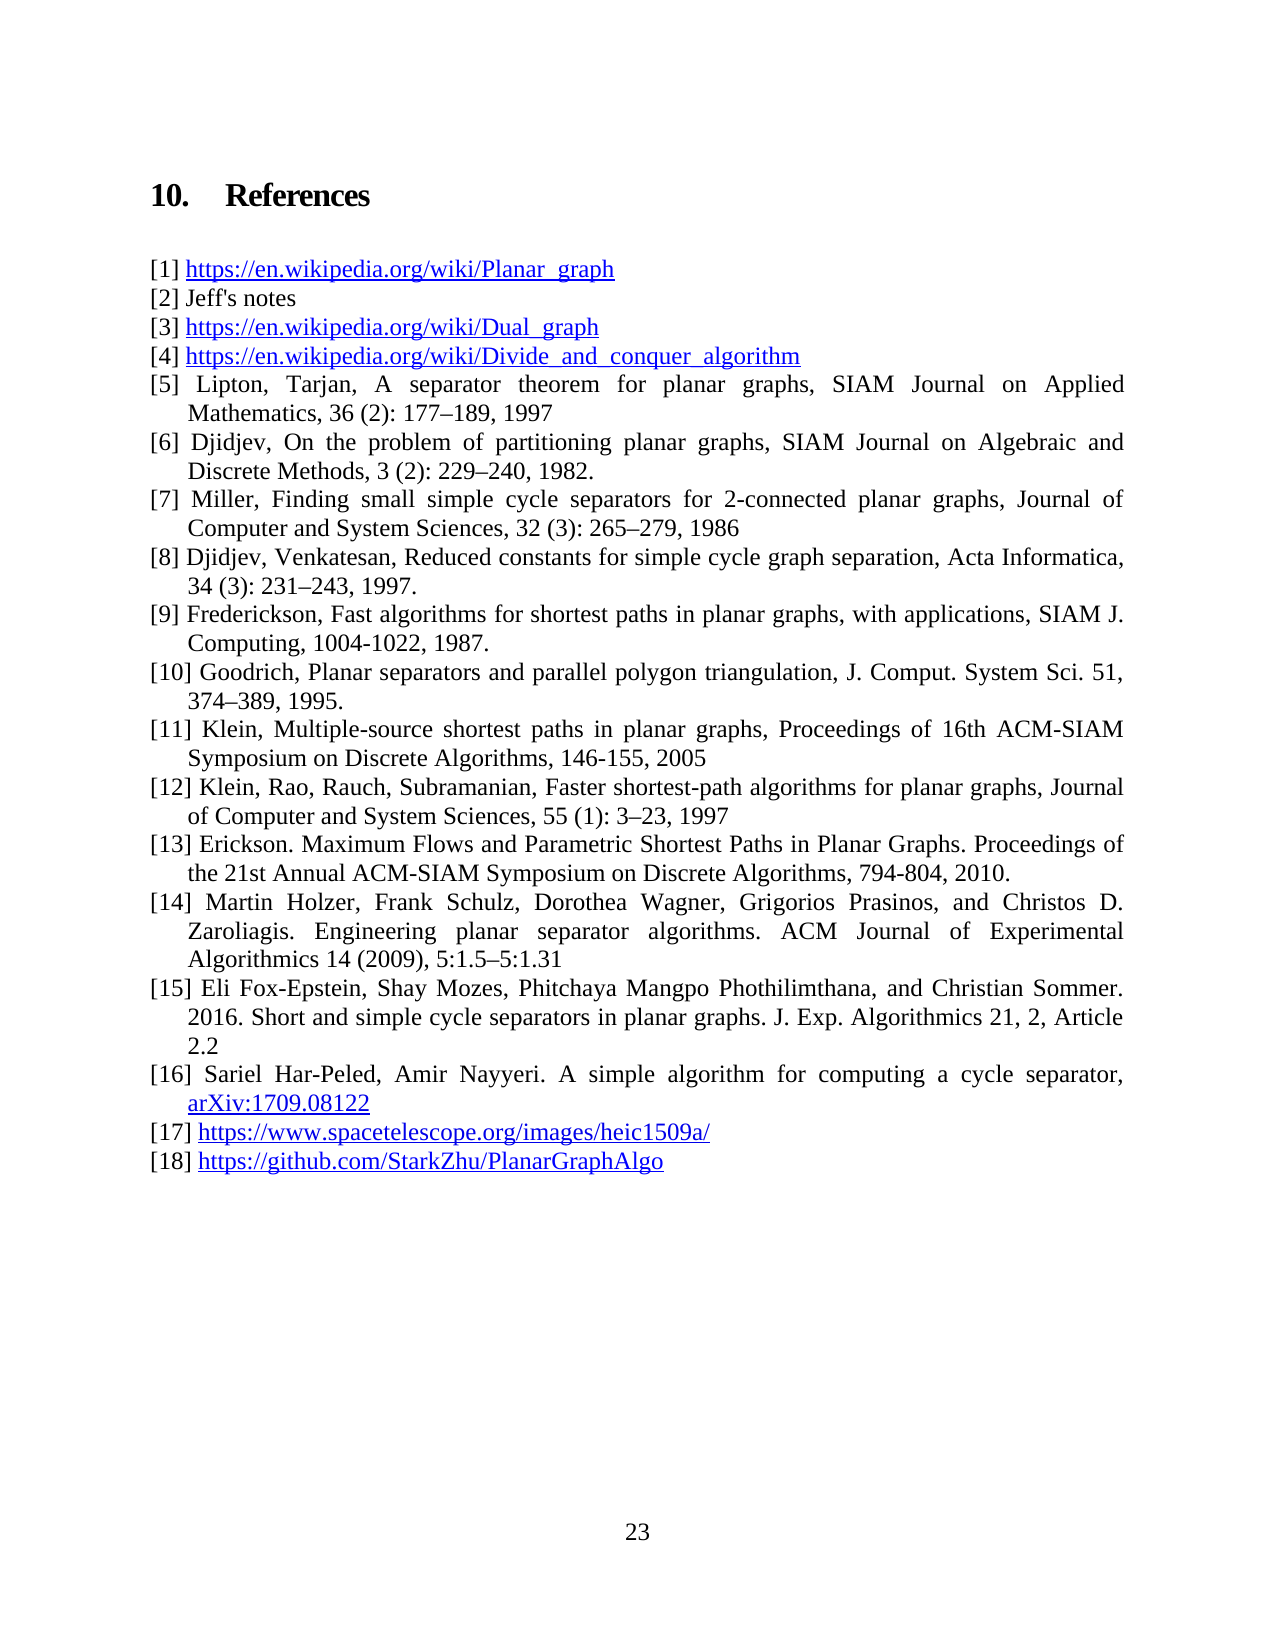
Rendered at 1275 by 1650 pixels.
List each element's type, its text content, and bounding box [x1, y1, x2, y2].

text [1] https://en.wikipedia.org/wiki/Planar_graph [150, 254, 1125, 283]
text [12] Klein, Rao, Rauch, Subramanian, Faster shortest-path algorithms for planar graphs, Journal of Computer and System Sciences, 55 (1): 3–23, 1997 [150, 772, 1125, 829]
text [16] Sariel Har-Peled, Amir Nayyeri. A simple algorithm for computing a cycle separator, arXiv:1709.08122 [150, 1059, 1125, 1117]
text [9] Frederickson, Fast algorithms for shortest paths in planar graphs, with applications, SIAM J. Computing, 1004-1022, 1987. [150, 599, 1125, 657]
text [4] https://en.wikipedia.org/wiki/Divide_and_conquer_algorithm [150, 341, 1125, 369]
text [17] https://www.spacetelescope.org/images/heic1509a/ [150, 1117, 1125, 1146]
text [14] Martin Holzer, Frank Schulz, Dorothea Wagner, Grigorios Prasinos, and Christos D. Zaroliagis. Engineering planar separator algorithms. ACM Journal of Experimental Algorithmics 14 (2009), 5:1.5–5:1.31 [150, 887, 1125, 973]
text [2] Jeff's notes [150, 283, 1125, 312]
text [13] Erickson. Maximum Flows and Parametric Shortest Paths in Planar Graphs. Proceedings of the 21st Annual ACM-SIAM Symposium on Discrete Algorithms, 794-804, 2010. [150, 829, 1125, 887]
text [8] Djidjev, Venkatesan, Reduced constants for simple cycle graph separation, Acta Informatica, 34 (3): 231–243, 1997. [150, 542, 1125, 599]
text [5] Lipton, Tarjan, A separator theorem for planar graphs, SIAM Journal on Applied Mathematics, 36 (2): 177–189, 1997 [150, 369, 1125, 427]
text [6] Djidjev, On the problem of partitioning planar graphs, SIAM Journal on Algebraic and Discrete Methods, 3 (2): 229–240, 1982. [150, 427, 1125, 484]
text [3] https://en.wikipedia.org/wiki/Dual_graph [150, 312, 1125, 341]
text [18] https://github.com/StarkZhu/PlanarGraphAlgo [150, 1146, 1125, 1174]
text [10] Goodrich, Planar separators and parallel polygon triangulation, J. Comput. System Sci. 51, 374–389, 1995. [150, 657, 1125, 714]
text [11] Klein, Multiple-source shortest paths in planar graphs, Proceedings of 16th ACM-SIAM Symposium on Discrete Algorithms, 146-155, 2005 [150, 714, 1125, 772]
title References [150, 175, 1125, 213]
text [7] Miller, Finding small simple cycle separators for 2-connected planar graphs, Journal of Computer and System Sciences, 32 (3): 265–279, 1986 [150, 484, 1125, 542]
text [15] Eli Fox-Epstein, Shay Mozes, Phitchaya Mangpo Phothilimthana, and Christian Sommer. 2016. Short and simple cycle separators in planar graphs. J. Exp. Algorithmics 21, 2, Article 2.2 [150, 973, 1125, 1059]
